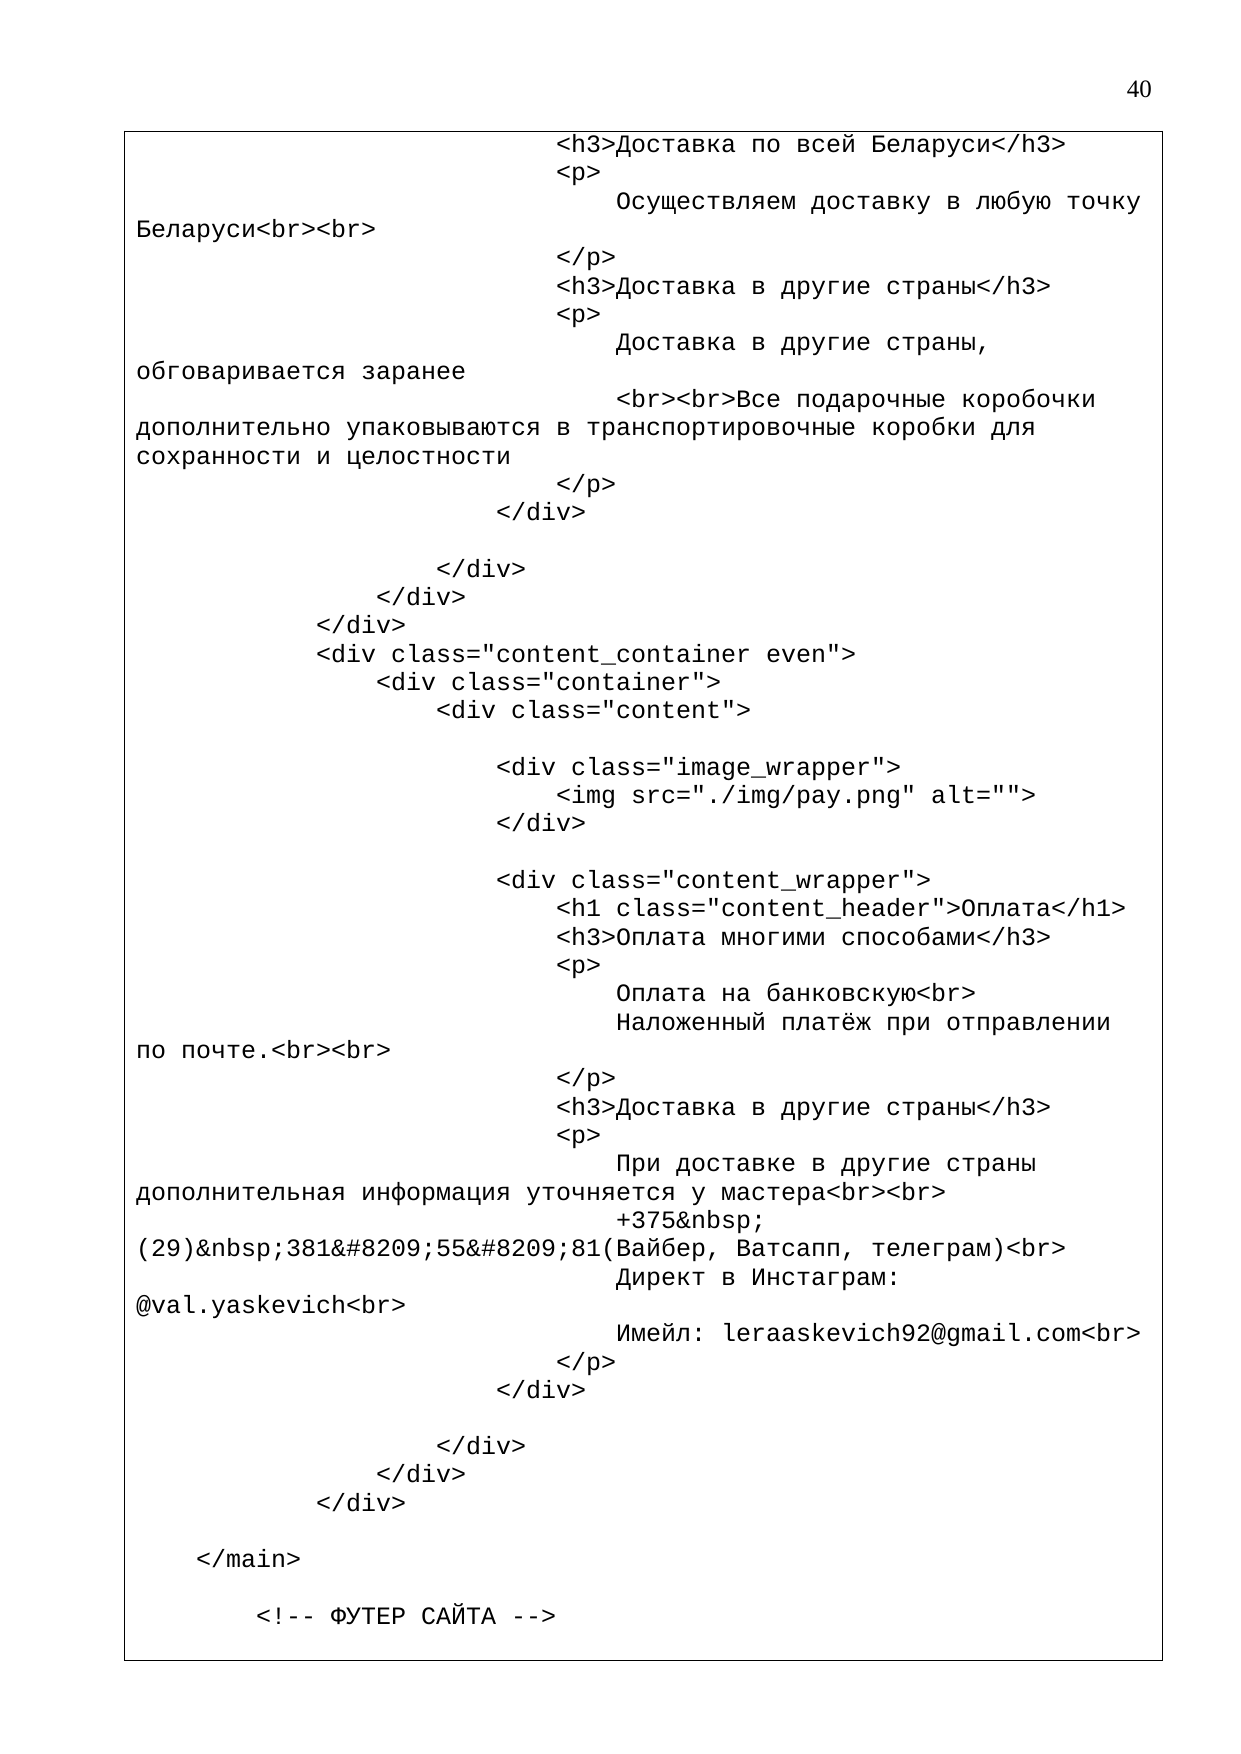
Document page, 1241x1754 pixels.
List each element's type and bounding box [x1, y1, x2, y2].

table_header [125, 132, 1162, 1660]
